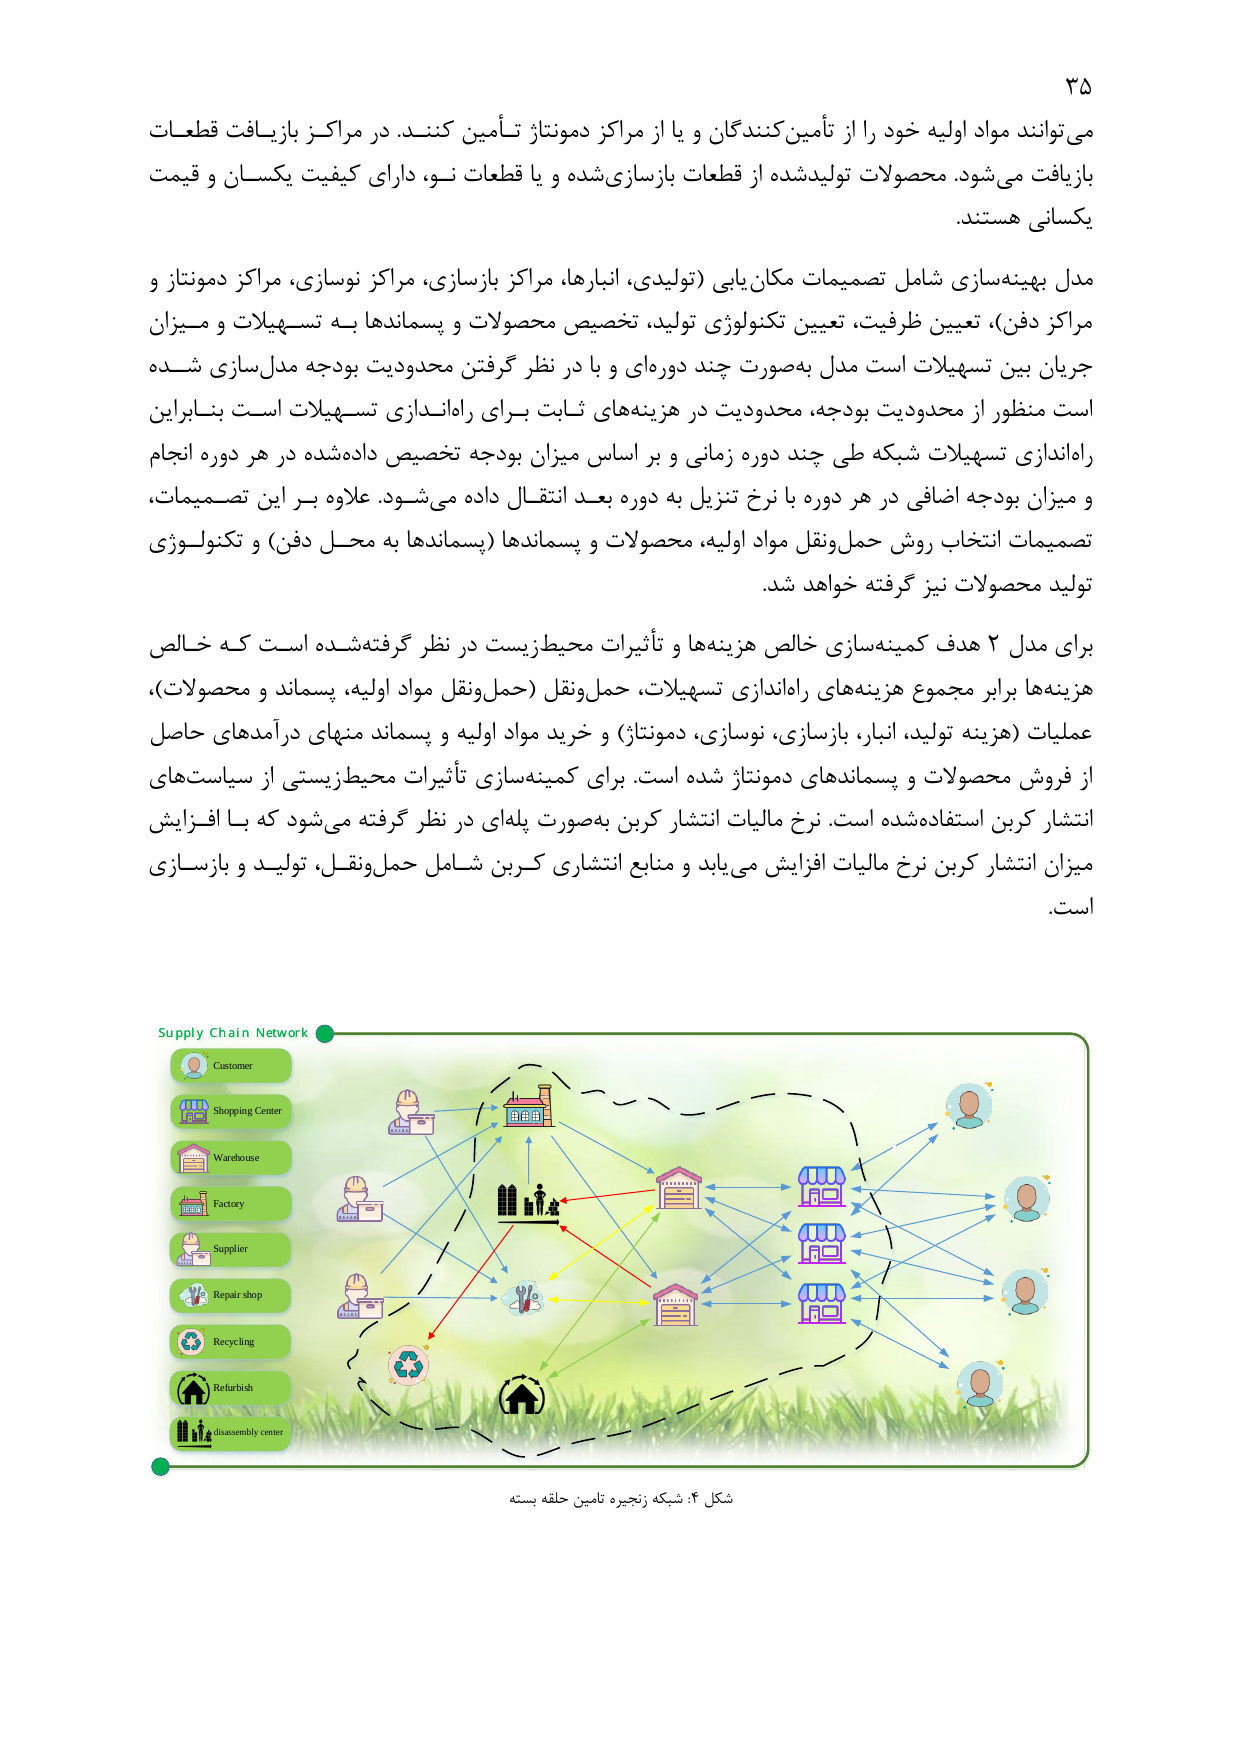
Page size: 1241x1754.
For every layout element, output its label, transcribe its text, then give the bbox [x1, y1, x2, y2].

text مدل بهینه‌سازی شامل تصمیمات مکان‌یابی (تولیدی، انبارها، مراکز بازسازی، مراکز نوسازی، مراکز دمونتاز و مراکز دفن)، تعیین ظرفیت، تعیین تکنولوژی تولید، تخصیص محصولات و پسماندها به تسهیلات و میزان جریان بین تسهیلات است مدل به‌صورت چند دوره‌ای و با در نظر گرفتن محدودیت بودجه مدل‌سازی شده است منظور از محدودیت بودجه، محدودیت در هزینه‌های ثابت برای راه‌اندازی تسهیلات است بنابراین راه‌اندازی تسهیلات شبکه طی چند دوره زمانی و بر اساس میزان بودجه تخصیص داده‌شده در هر دوره انجام و میزان بودجه اضافی در هر دوره با نرخ تنزیل به دوره بعد انتقال داده می‌شود. علاوه بر این تصمیمات، تصمیمات انتخاب روش حمل‌ونقل مواد اولیه، محصولات و پسماندها (پسماندها به محل دفن) و تکنولوژی تولید محصولات نیز گرفته خواهد شد. [148, 266, 1093, 601]
text برای مدل 2 هدف کمینه‌سازی خالص هزینه‌ها و تأثیرات محیط‌زیست در نظر گرفته‌شده است که خالص هزینه‌ها برابر مجموع هزینه‌های راه‌اندازی تسهیلات، حمل‌ونقل (حمل‌ونقل مواد اولیه، پسماند و محصولات)، عملیات (هزینه تولید، انبار، بازسازی، نوسازی، دمونتاژ) و خرید مواد اولیه و پسماند منهای درآمدهای حاصل از فروش محصولات و پسماندهای دمونتاژ شده است. برای کمینه‌سازی تأثیرات محیط‌زیستی از سیاست‌های انتشار کربن استفاده‌شده است. نرخ مالیات انتشار کربن به‌صورت پله‌ای در نظر گرفته می‌شود که با افزایش میزان انتشار کربن نرخ مالیات افزایش می‌یابد و منابع انتشاری کربن شامل حمل‌ونقل، تولید و بازسازی است. [148, 633, 1093, 924]
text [148, 118, 1093, 235]
text شکل 4: شبکه زنجیره تامین حلقه بسته [148, 1491, 1092, 1510]
